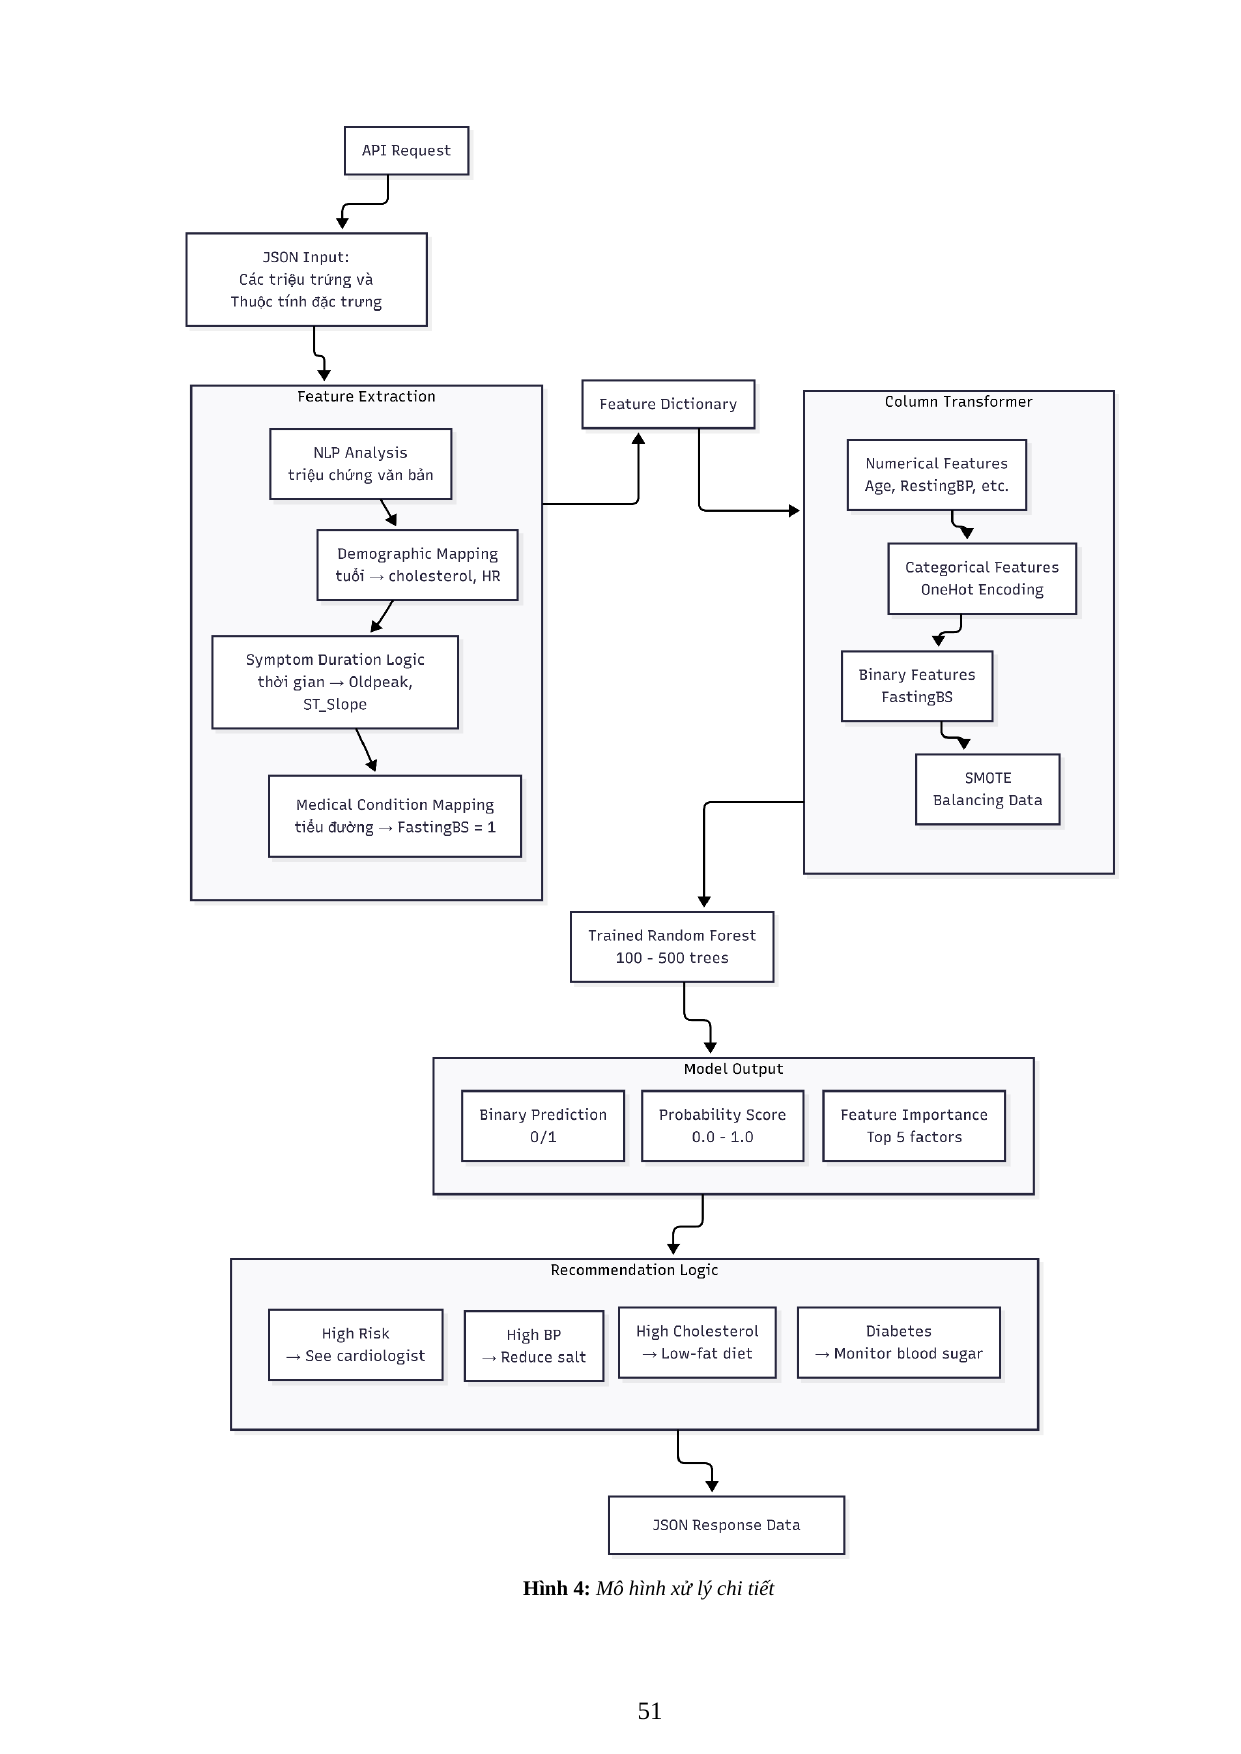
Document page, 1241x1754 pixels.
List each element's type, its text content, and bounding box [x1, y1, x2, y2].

text Hình 4: Mô hình xử lý chi tiết [177, 1576, 1122, 1600]
picture [177, 118, 1123, 1562]
